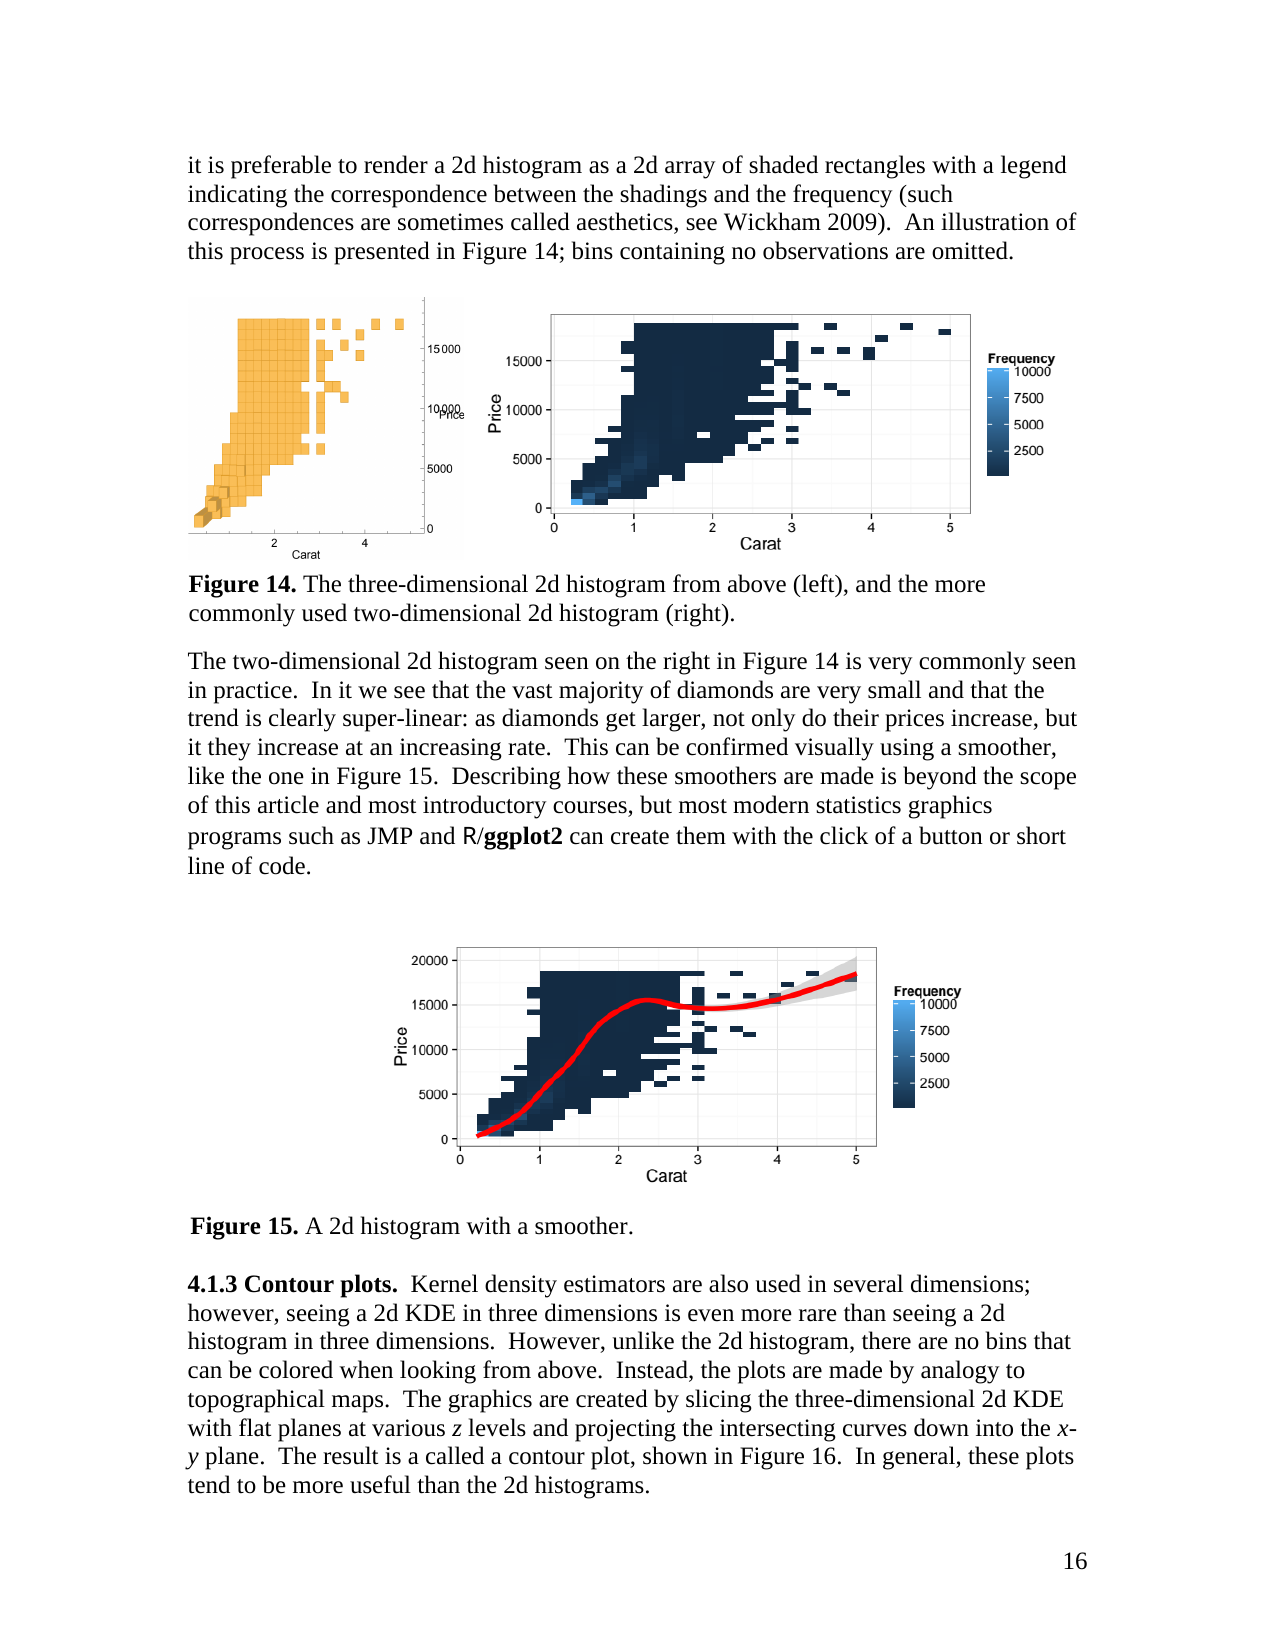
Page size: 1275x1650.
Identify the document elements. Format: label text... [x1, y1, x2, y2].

text 4.1.3 Contour plots. Kernel density estimators are also used in several dimensions; however, seeing a 2d KDE in three dimensions is even more rare than seeing a 2d histogram in three dimensions. However, unlike the 2d histogram, there are no bins that can be colored when looking from above. Instead, the plots are made by analogy to topographical maps. The graphics are created by slicing the three-dimensional 2d KDE with flat planes at various z levels and projecting the intersecting curves down into the x-y plane. The result is a called a contour plot, shown in Figure 16. In general, these plots tend to be more useful than the 2d histograms. [187, 1269, 1087, 1499]
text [187, 150, 1087, 265]
text The two-dimensional 2d histogram seen on the right in Figure 14 is very commonly seen in practice. In it we see that the vast majority of diamonds are very small and that the trend is clearly super-linear: as diamonds get larger, not only do their prices increase, but it they increase at an increasing rate. This can be confirmed visually using a smoother, like the one in Figure 15. Describing how these smoothers are made is beyond the scope of this article and most introductory courses, but most modern statistics graphics programs such as JMP and R/ggplot2 can create them with the click of a button or short line of code. [187, 294, 1087, 880]
